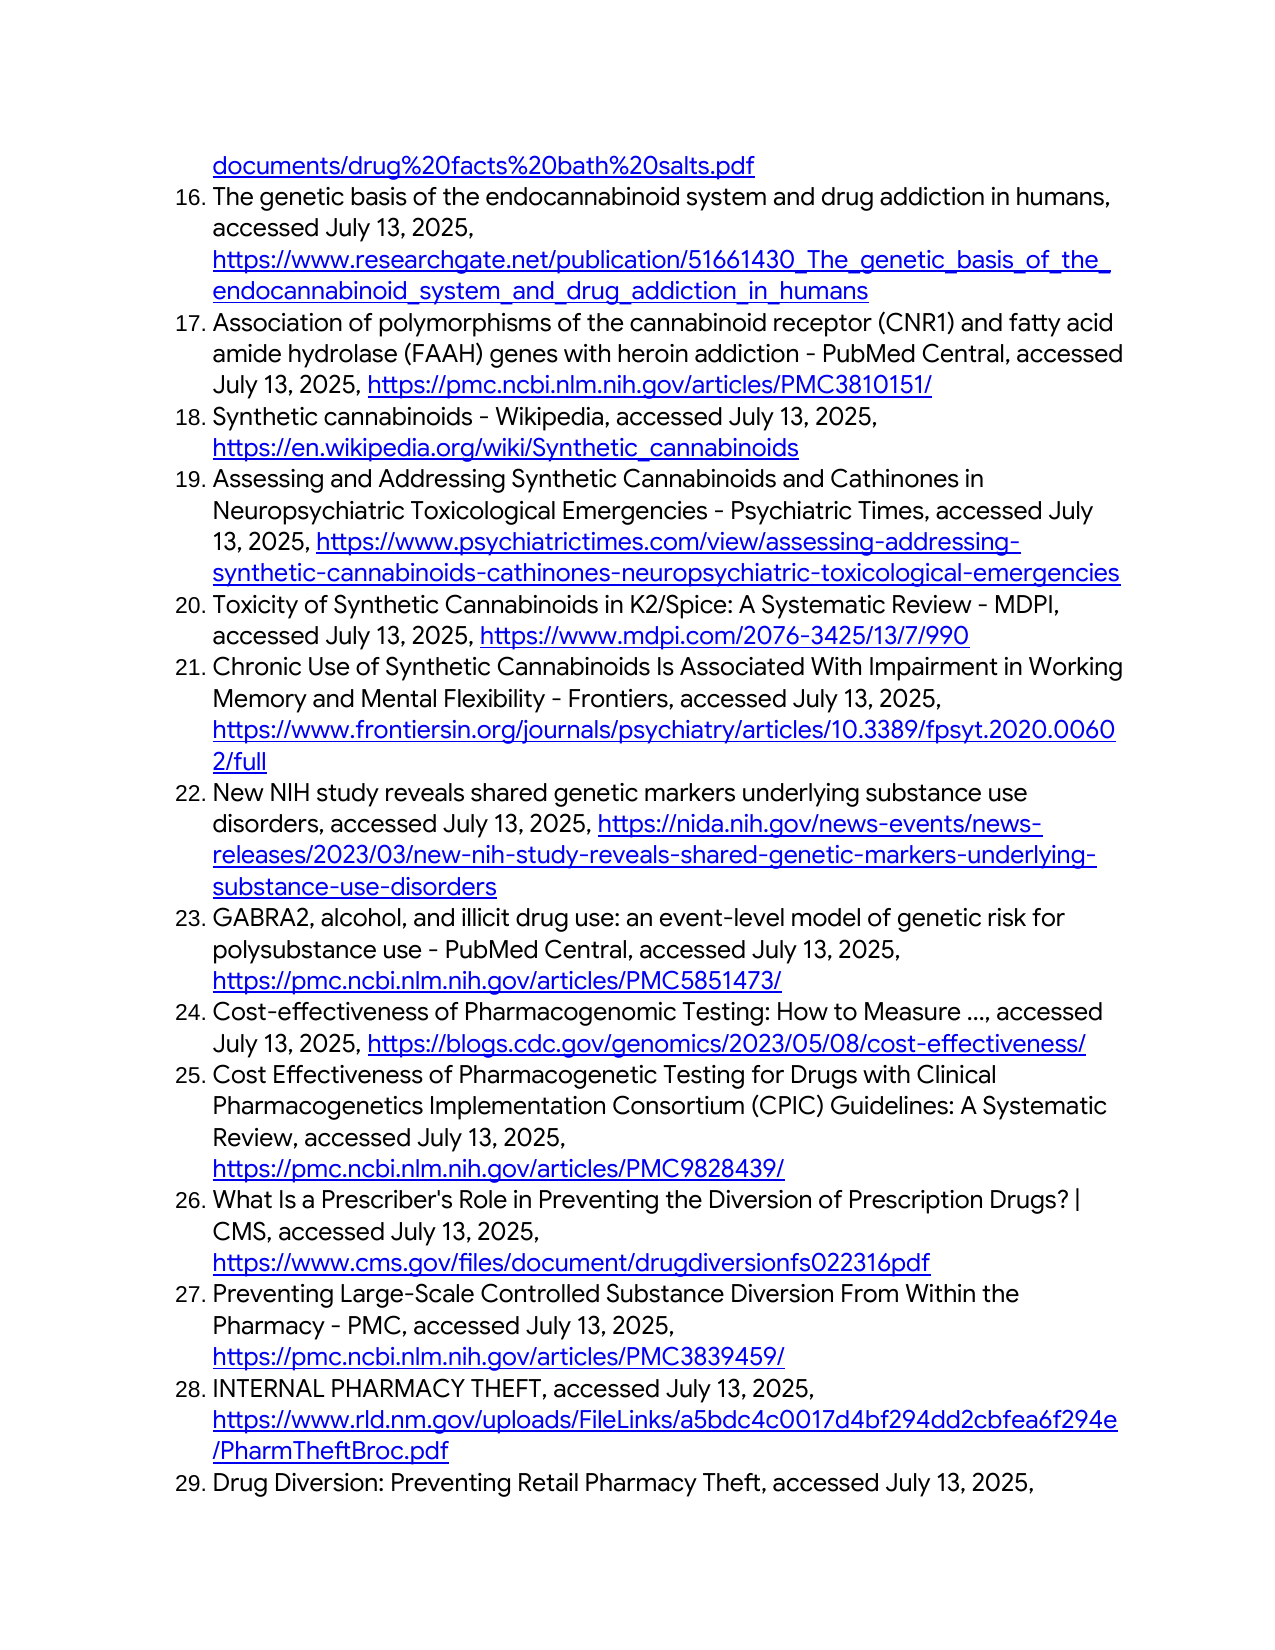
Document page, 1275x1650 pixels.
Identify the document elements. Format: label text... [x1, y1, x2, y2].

list Synthetic cannabinoids - Wikipedia, accessed July 13, 2025, https://en.wikipedia.org/wiki/Synthetic_cannabinoids [175, 401, 1125, 463]
list INTERNAL PHARMACY THEFT, accessed July 13, 2025, https://www.rld.nm.gov/uploads/FileLinks/a5bdc4c0017d4bf294dd2cbfea6f294e/PharmTheftBroc.pdf [175, 1373, 1125, 1467]
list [175, 150, 1125, 181]
list New NIH study reveals shared genetic markers underlying substance use disorders, accessed July 13, 2025, https://nida.nih.gov/news-events/news-releases/2023/03/new-nih-study-reveals-shared-genetic-markers-underlying-substance-use-disorders [175, 777, 1125, 902]
list Cost Effectiveness of Pharmacogenetic Testing for Drugs with Clinical Pharmacogenetics Implementation Consortium (CPIC) Guidelines: A Systematic Review, accessed July 13, 2025, https://pmc.ncbi.nlm.nih.gov/articles/PMC9828439/ [175, 1059, 1125, 1185]
list Toxicity of Synthetic Cannabinoids in K2/Spice: A Systematic Review - MDPI, accessed July 13, 2025, https://www.mdpi.com/2076-3425/13/7/990 [175, 589, 1125, 652]
list GABRA2, alcohol, and illicit drug use: an event-level model of genetic risk for polysubstance use - PubMed Central, accessed July 13, 2025, https://pmc.ncbi.nlm.nih.gov/articles/PMC5851473/ [175, 902, 1125, 997]
list Preventing Large-Scale Controlled Substance Diversion From Within the Pharmacy - PMC, accessed July 13, 2025, https://pmc.ncbi.nlm.nih.gov/articles/PMC3839459/ [175, 1279, 1125, 1373]
list Chronic Use of Synthetic Cannabinoids Is Associated With Impairment in Working Memory and Mental Flexibility - Frontiers, accessed July 13, 2025, https://www.frontiersin.org/journals/psychiatry/articles/10.3389/fpsyt.2020.00602/full [175, 652, 1125, 777]
list Association of polymorphisms of the cannabinoid receptor (CNR1) and fatty acid amide hydrolase (FAAH) genes with heroin addiction - PubMed Central, accessed July 13, 2025, https://pmc.ncbi.nlm.nih.gov/articles/PMC3810151/ [175, 307, 1125, 401]
list Cost-effectiveness of Pharmacogenomic Testing: How to Measure ..., accessed July 13, 2025, https://blogs.cdc.gov/genomics/2023/05/08/cost-effectiveness/ [175, 997, 1125, 1059]
list What Is a Prescriber's Role in Preventing the Diversion of Prescription Drugs? | CMS, accessed July 13, 2025, https://www.cms.gov/files/document/drugdiversionfs022316pdf [175, 1185, 1125, 1279]
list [175, 1467, 1125, 1498]
list Assessing and Addressing Synthetic Cannabinoids and Cathinones in Neuropsychiatric Toxicological Emergencies - Psychiatric Times, accessed July 13, 2025, https://www.psychiatrictimes.com/view/assessing-addressing-synthetic-cannabinoids-cathinones-neuropsychiatric-toxicological-emergencies [175, 463, 1125, 589]
list The genetic basis of the endocannabinoid system and drug addiction in humans, accessed July 13, 2025, https://www.researchgate.net/publication/51661430_The_genetic_basis_of_the_endocannabinoid_system_and_drug_addiction_in_humans [175, 181, 1125, 307]
